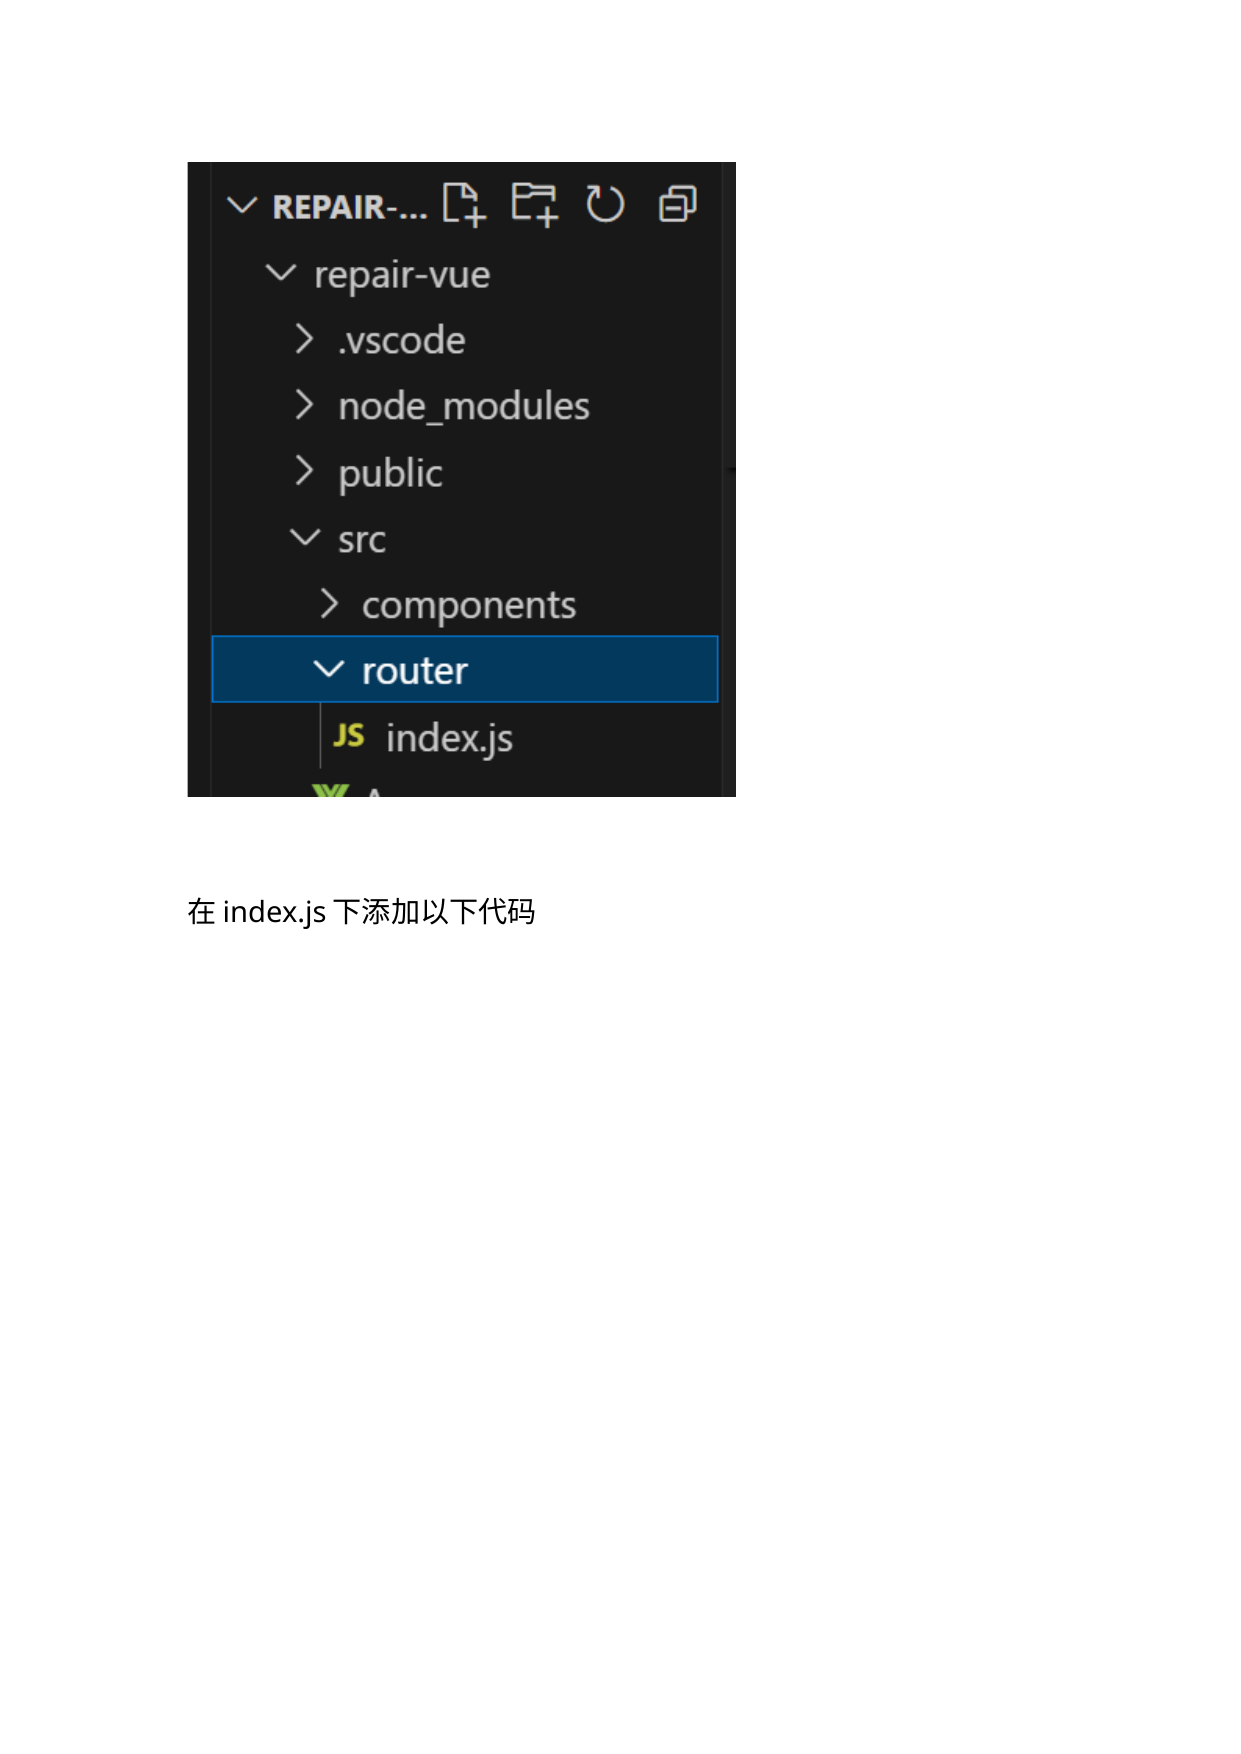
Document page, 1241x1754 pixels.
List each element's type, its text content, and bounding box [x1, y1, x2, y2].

text 在index.js下添加以下代码 [187, 877, 1053, 942]
picture [187, 162, 736, 797]
